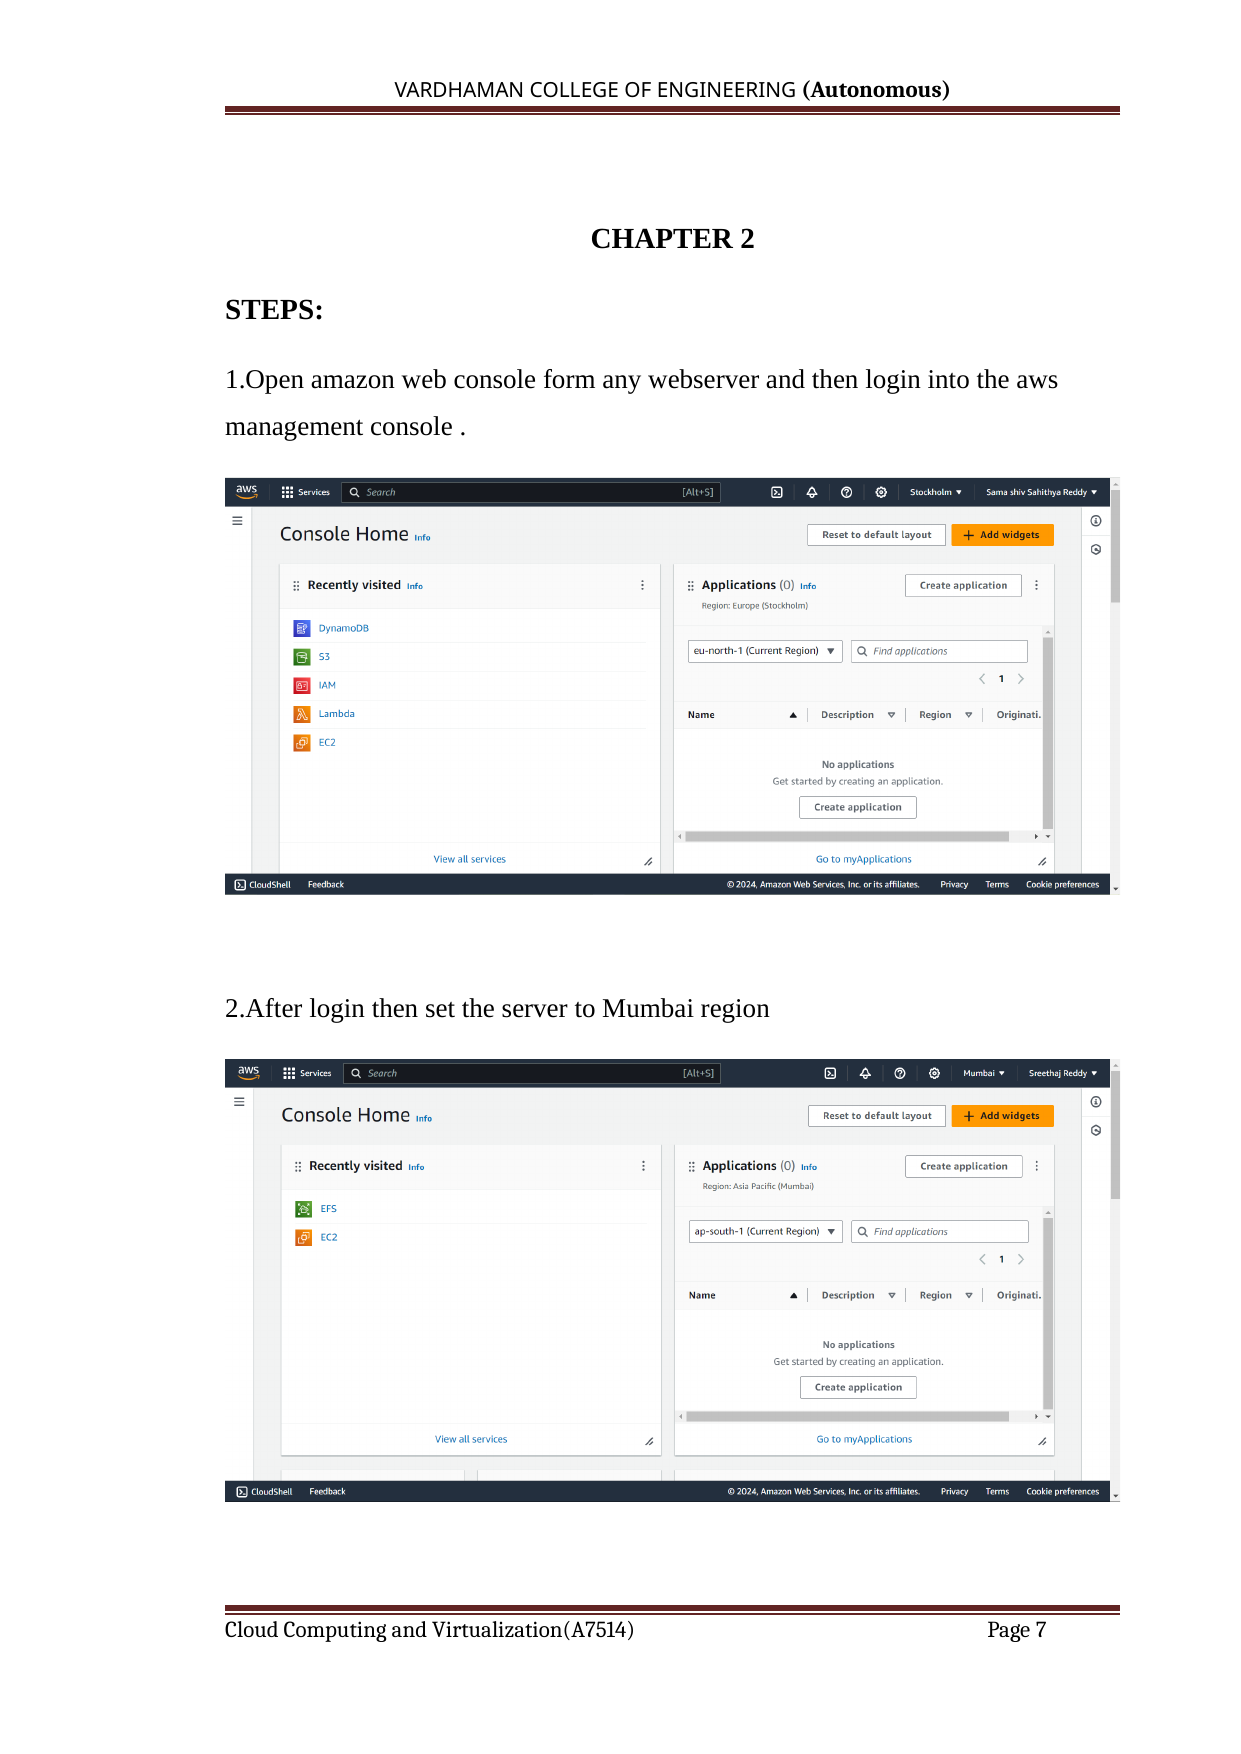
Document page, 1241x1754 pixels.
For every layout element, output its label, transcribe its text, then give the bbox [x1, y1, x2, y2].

text 2.After login then set the server to Mumbai region [225, 992, 1120, 1023]
text CHAPTER 2 [225, 221, 1120, 255]
picture [225, 477, 1121, 895]
text STEPS: [225, 292, 1120, 326]
picture [225, 1059, 1121, 1502]
text 1.Open amazon web console form any webserver and then login into the aws management console . [225, 363, 1120, 441]
